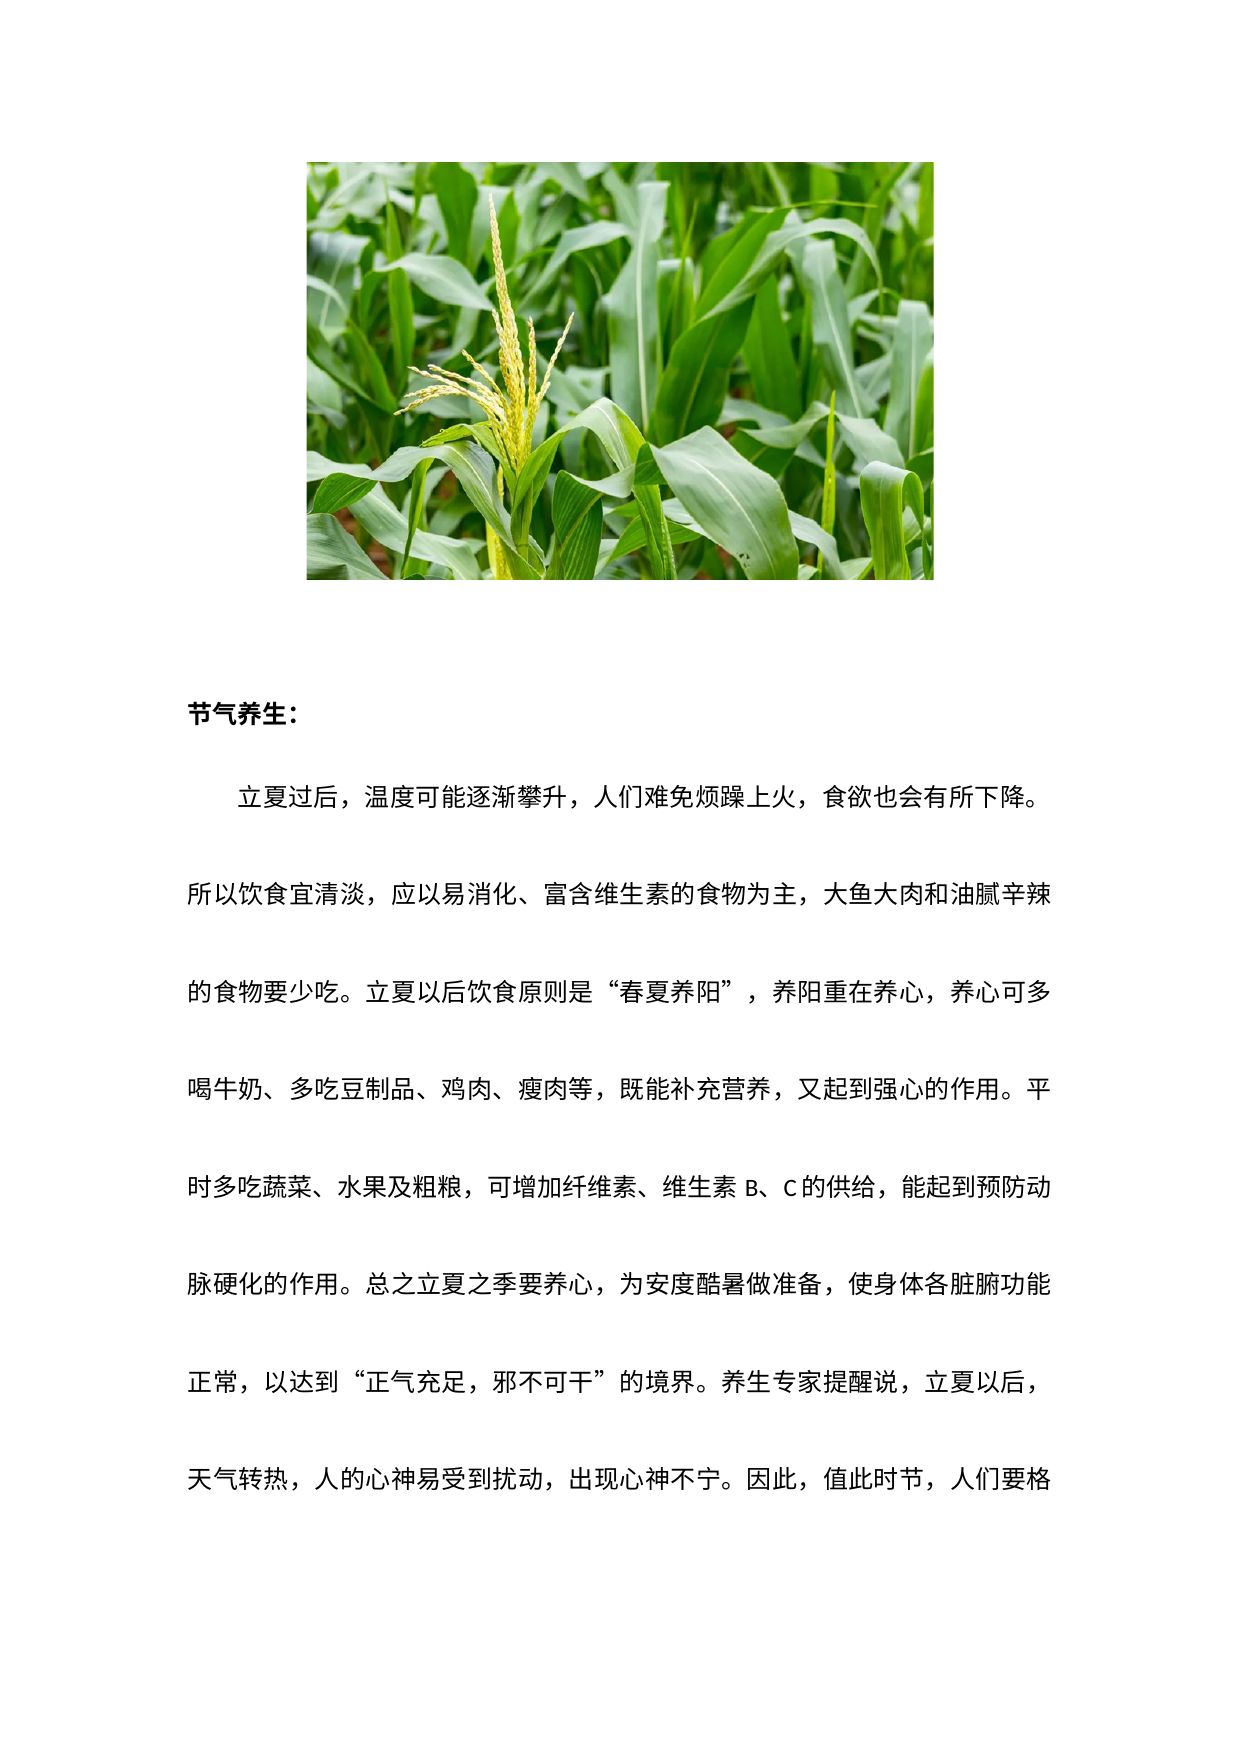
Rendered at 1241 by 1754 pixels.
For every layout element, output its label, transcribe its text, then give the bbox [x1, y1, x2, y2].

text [187, 763, 1053, 1510]
picture [306, 162, 934, 580]
text 节气养生： [187, 680, 1053, 745]
